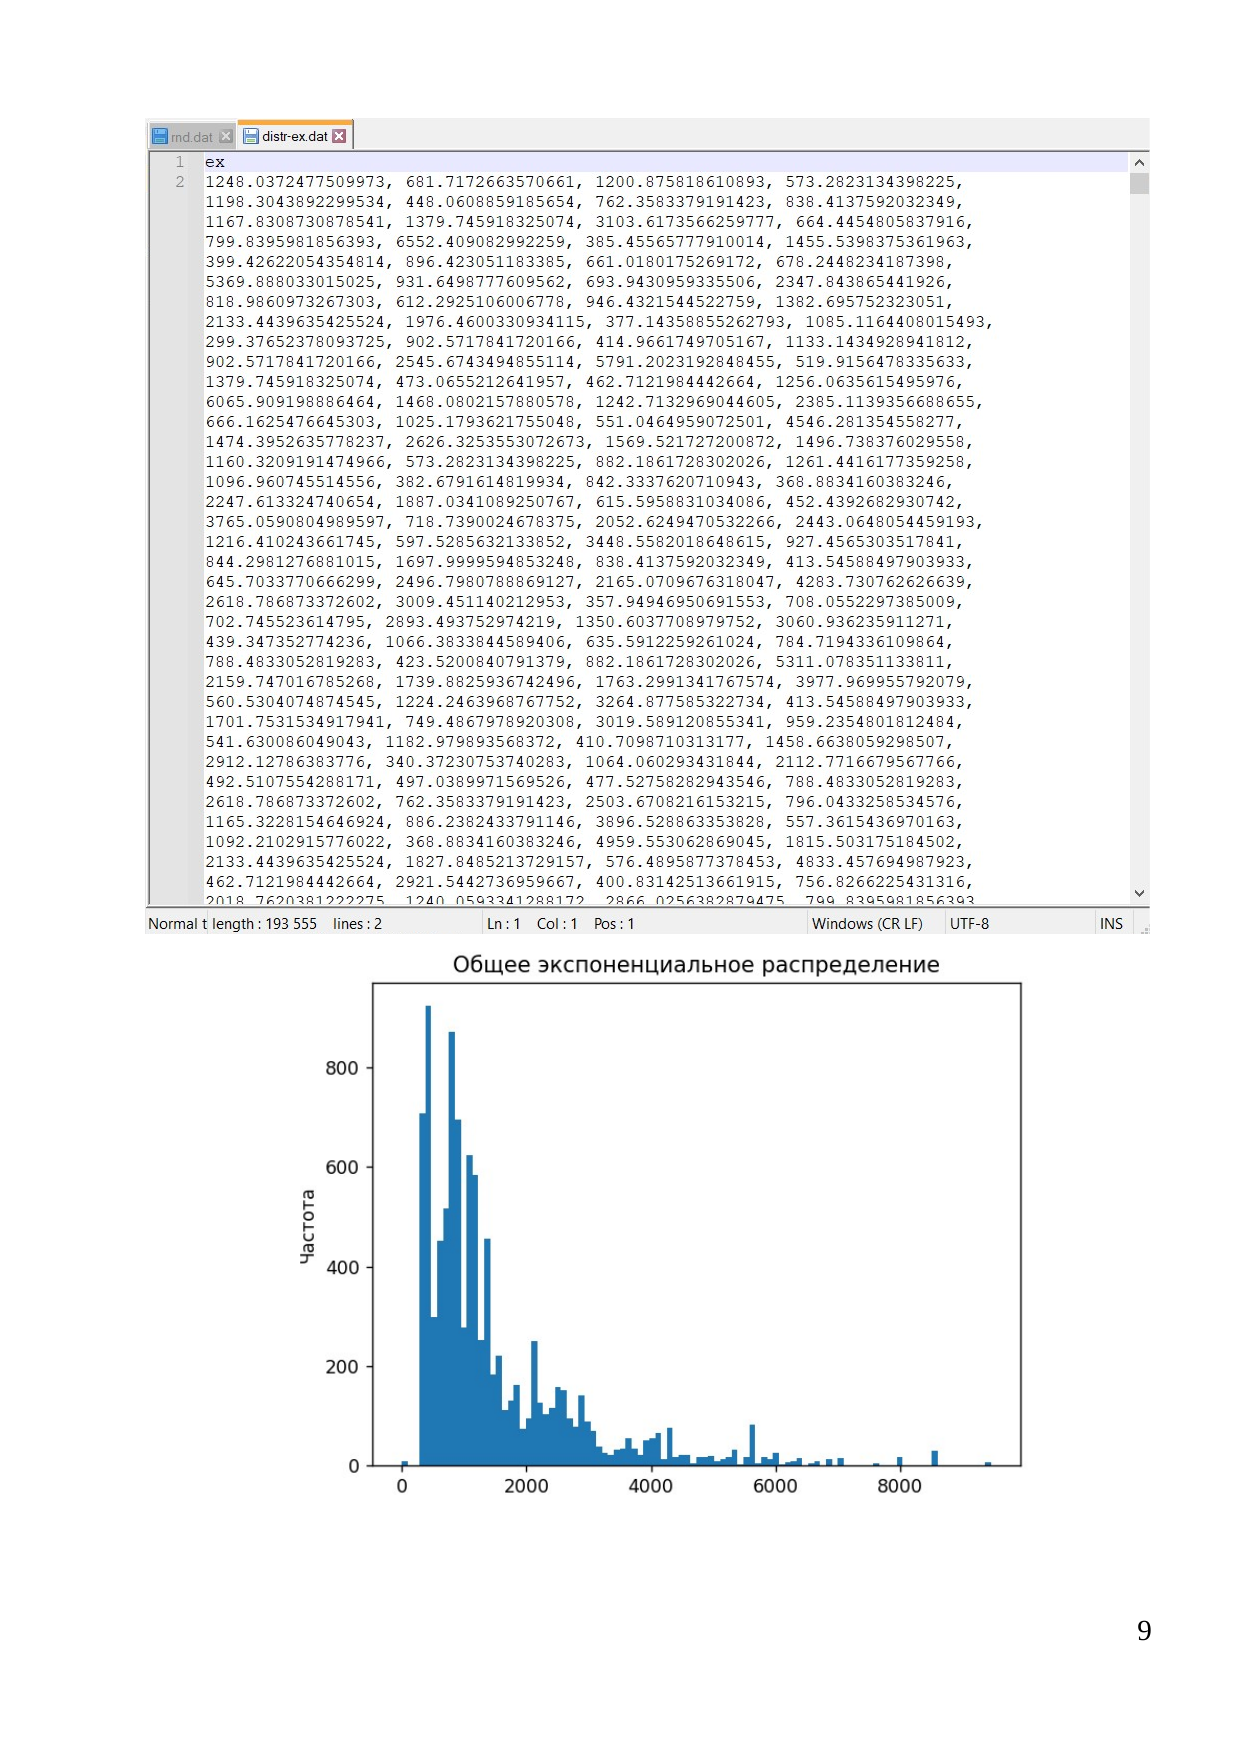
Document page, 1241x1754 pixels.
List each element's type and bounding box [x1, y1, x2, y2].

picture [145, 118, 1150, 934]
picture [295, 941, 1033, 1503]
